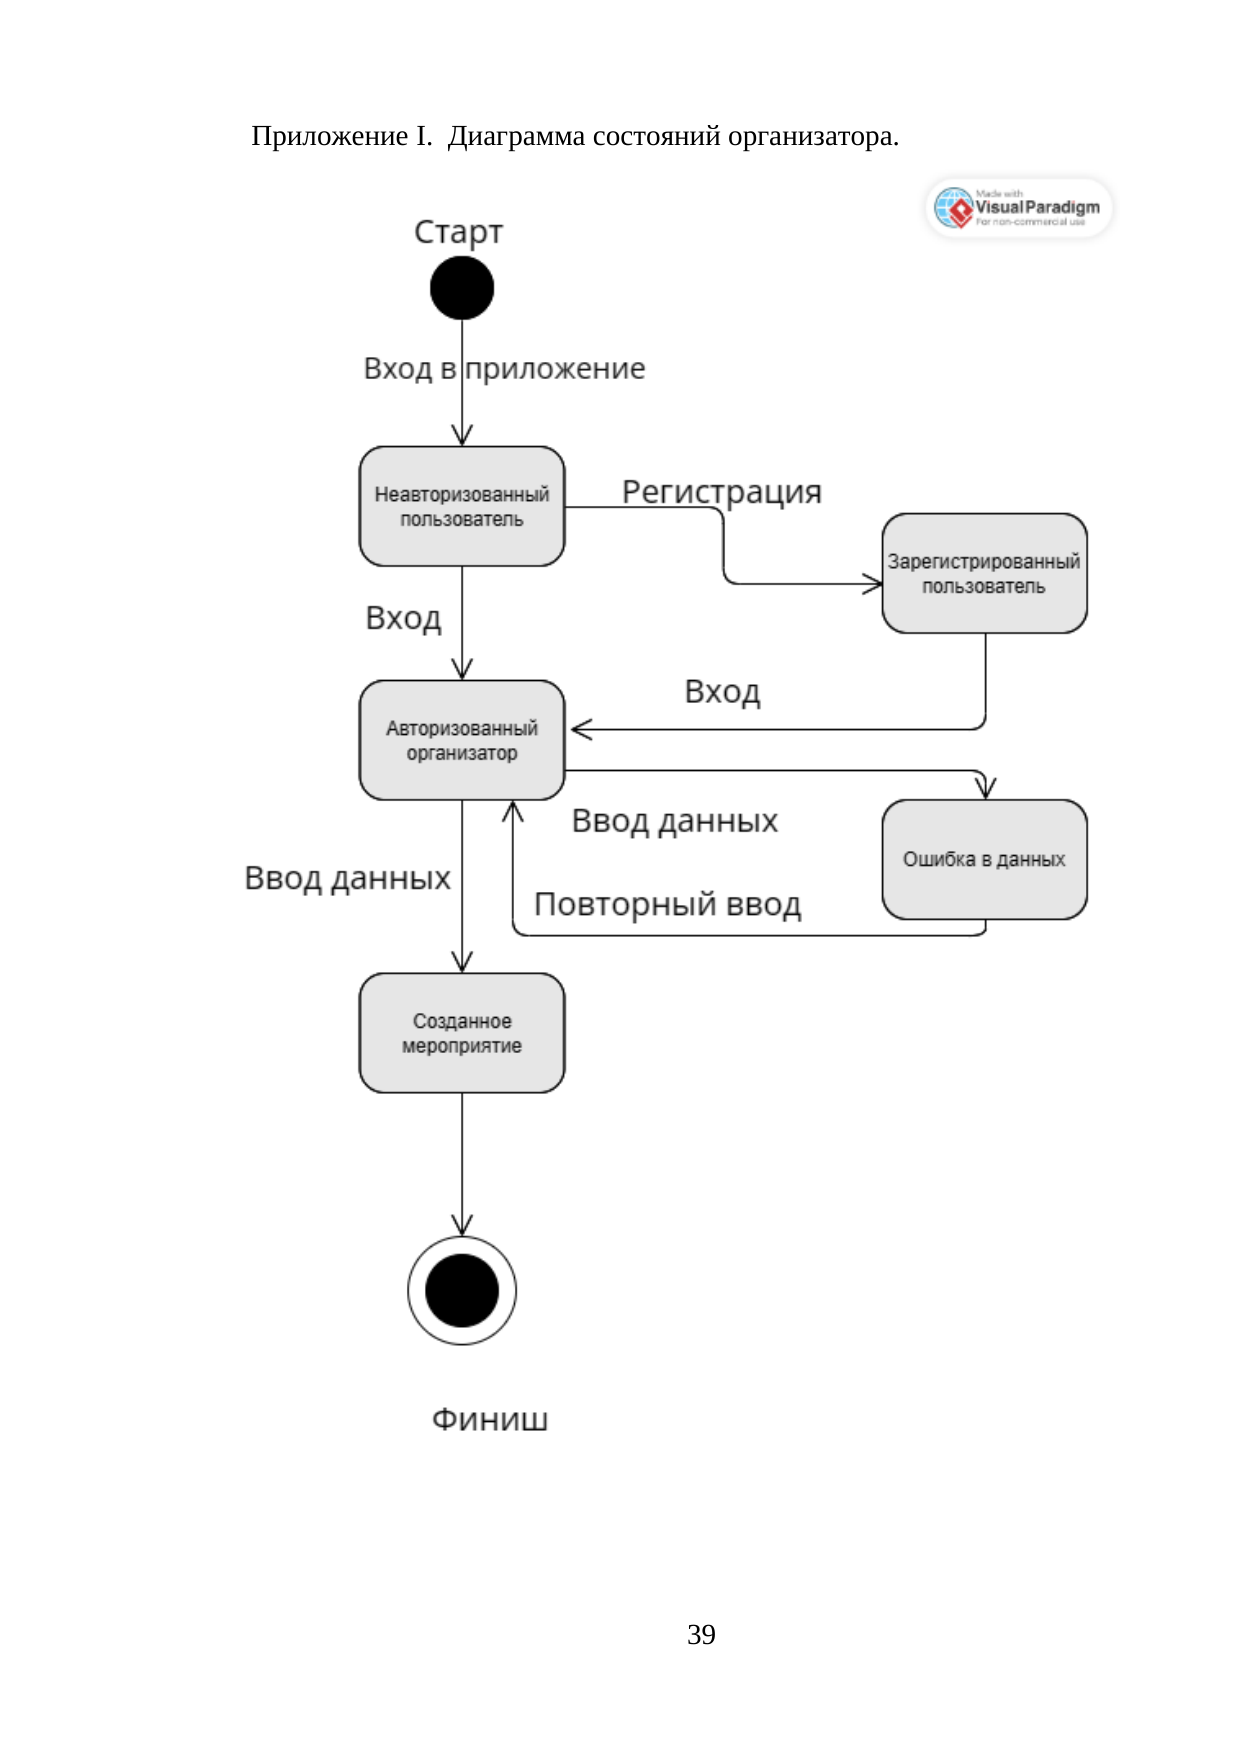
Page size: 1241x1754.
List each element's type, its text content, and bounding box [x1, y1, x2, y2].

subtitle Приложение I. Диаграмма состояний организатора. [251, 118, 1152, 152]
picture [208, 168, 1121, 1475]
